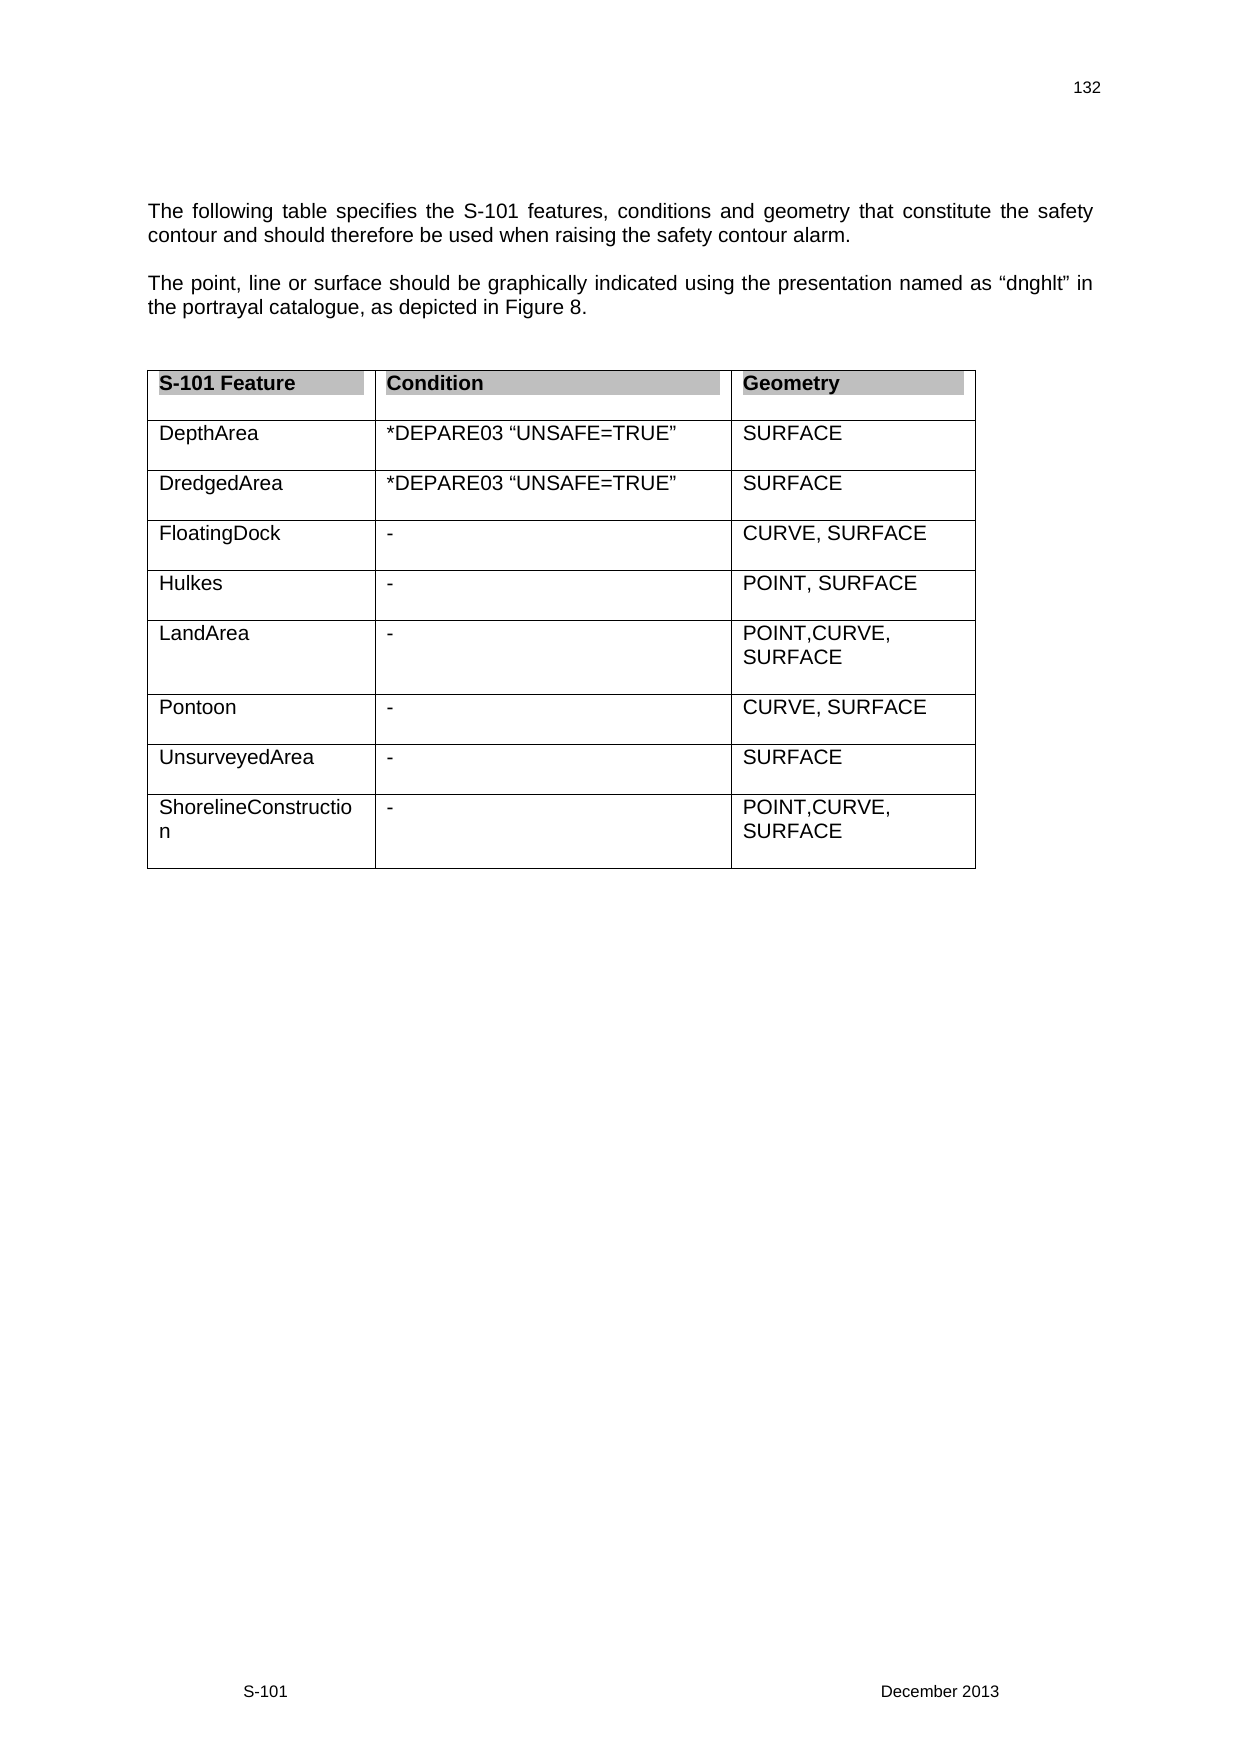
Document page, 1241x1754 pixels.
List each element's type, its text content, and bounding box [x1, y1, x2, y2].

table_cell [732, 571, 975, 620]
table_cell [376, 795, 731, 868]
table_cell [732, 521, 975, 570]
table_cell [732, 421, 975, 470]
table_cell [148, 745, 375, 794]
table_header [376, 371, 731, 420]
text The point, line or surface should be graphically indicated using the presentation named as “dnghlt” in the portrayal catalogue, as depicted in Figure 8. [148, 271, 1094, 316]
text The following table specifies the S-101 features, conditions and geometry that constitute the safety contour and should therefore be used when raising the safety contour alarm. [148, 199, 1094, 247]
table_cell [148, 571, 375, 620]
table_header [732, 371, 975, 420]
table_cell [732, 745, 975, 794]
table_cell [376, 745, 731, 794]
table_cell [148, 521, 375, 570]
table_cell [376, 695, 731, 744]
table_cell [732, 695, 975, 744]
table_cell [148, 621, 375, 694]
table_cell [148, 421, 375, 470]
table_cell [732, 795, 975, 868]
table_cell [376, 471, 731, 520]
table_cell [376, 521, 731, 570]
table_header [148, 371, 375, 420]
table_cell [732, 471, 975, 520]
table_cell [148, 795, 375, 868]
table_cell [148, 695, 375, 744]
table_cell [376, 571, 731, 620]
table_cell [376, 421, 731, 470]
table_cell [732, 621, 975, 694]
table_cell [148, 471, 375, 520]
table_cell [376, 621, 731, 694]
